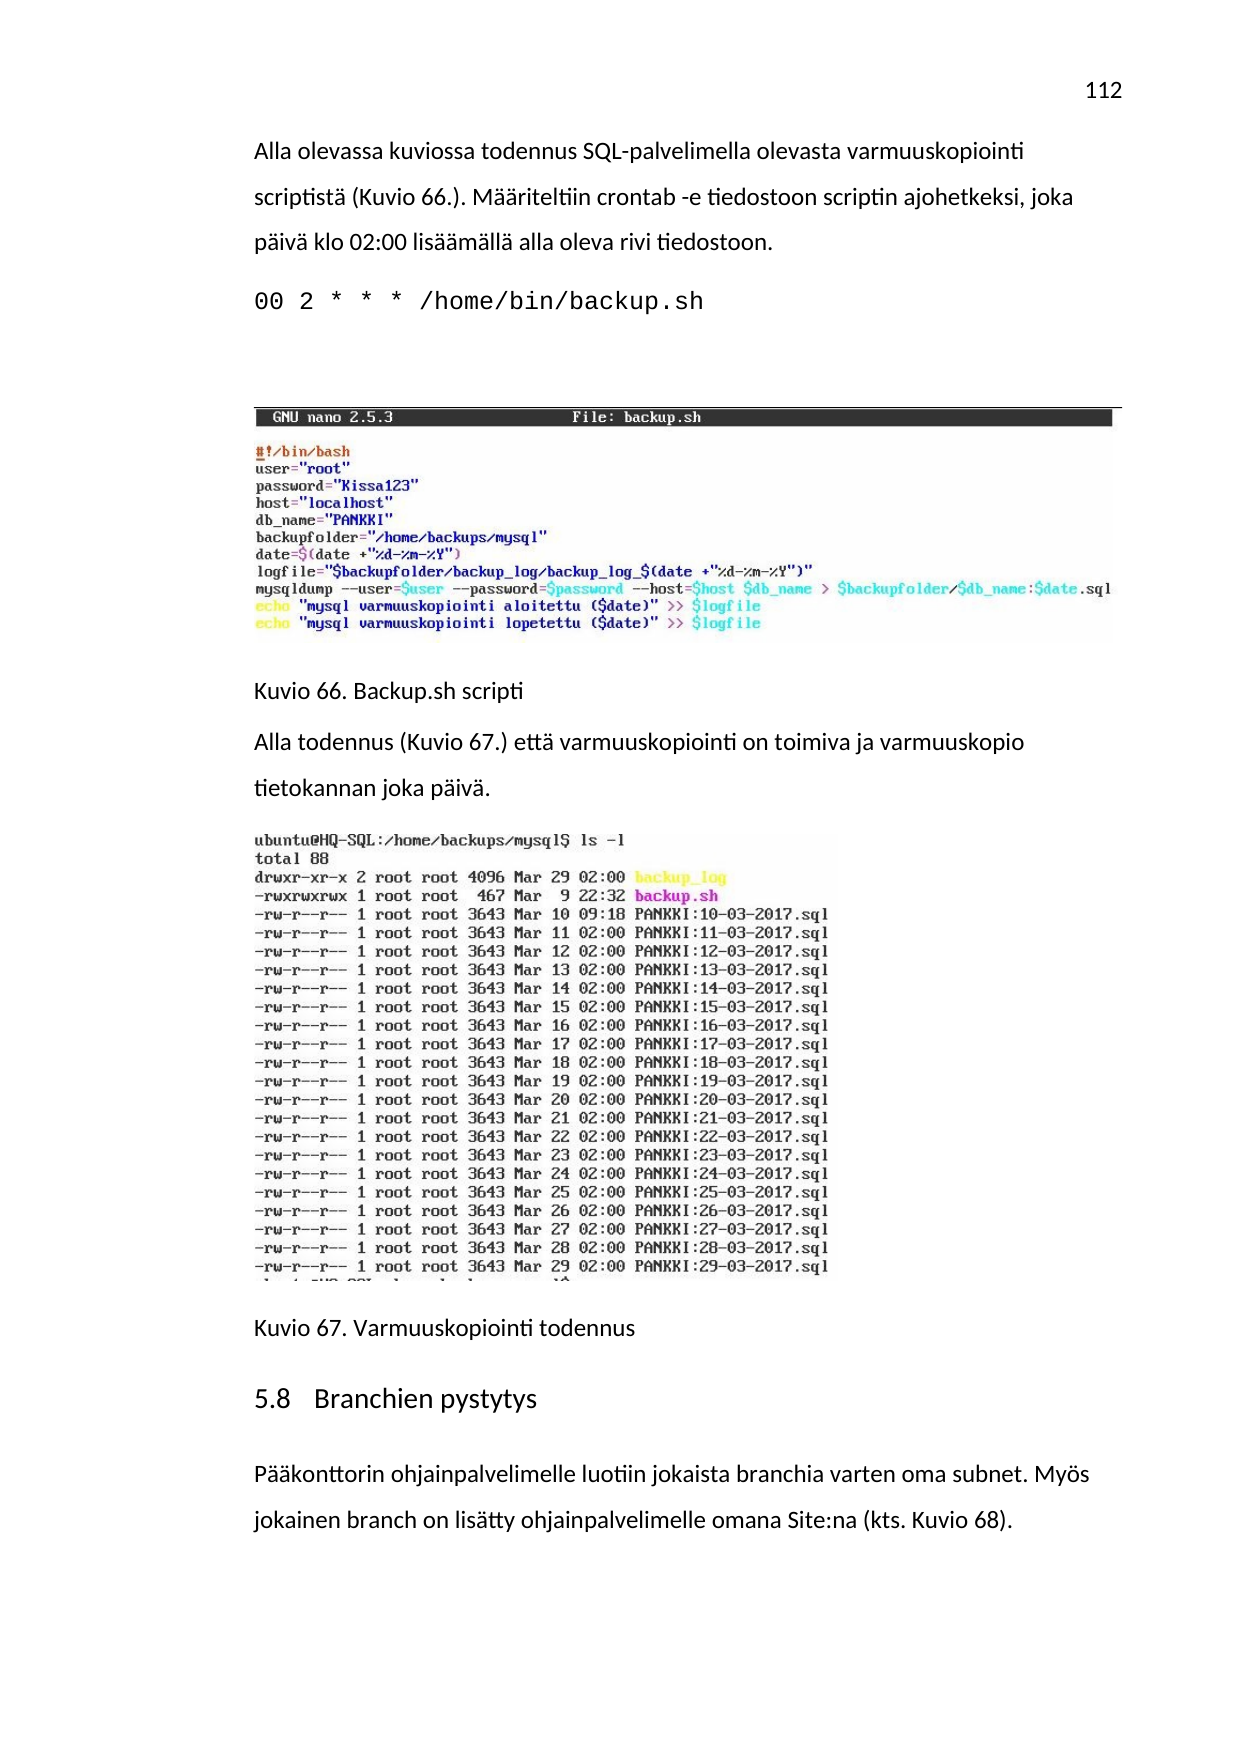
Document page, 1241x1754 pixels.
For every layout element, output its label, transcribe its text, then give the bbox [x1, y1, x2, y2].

subtitle Branchien pystytys [254, 1380, 1122, 1416]
text Pääkonttorin ohjainpalvelimelle luotiin jokaista branchia varten oma subnet. Myös jokainen branch on lisätty ohjainpalvelimelle omana Site:na (kts. Kuvio 68). [254, 1458, 1122, 1535]
text 00 2 * * * /home/bin/backup.sh [254, 289, 1122, 317]
text Alla todennus (Kuvio 67.) että varmuuskopiointi on toimiva ja varmuuskopio tietokannan joka päivä. [254, 726, 1122, 802]
picture [253, 407, 1123, 643]
text Alla olevassa kuviossa todennus SQL-palvelimella olevasta varmuuskopiointi scriptistä (Kuvio 66.). Määriteltiin crontab -e tiedostoon scriptin ajohetkeksi, joka päivä klo 02:00 lisäämällä alla oleva rivi tiedostoon. [254, 135, 1122, 257]
picture [253, 834, 839, 1281]
